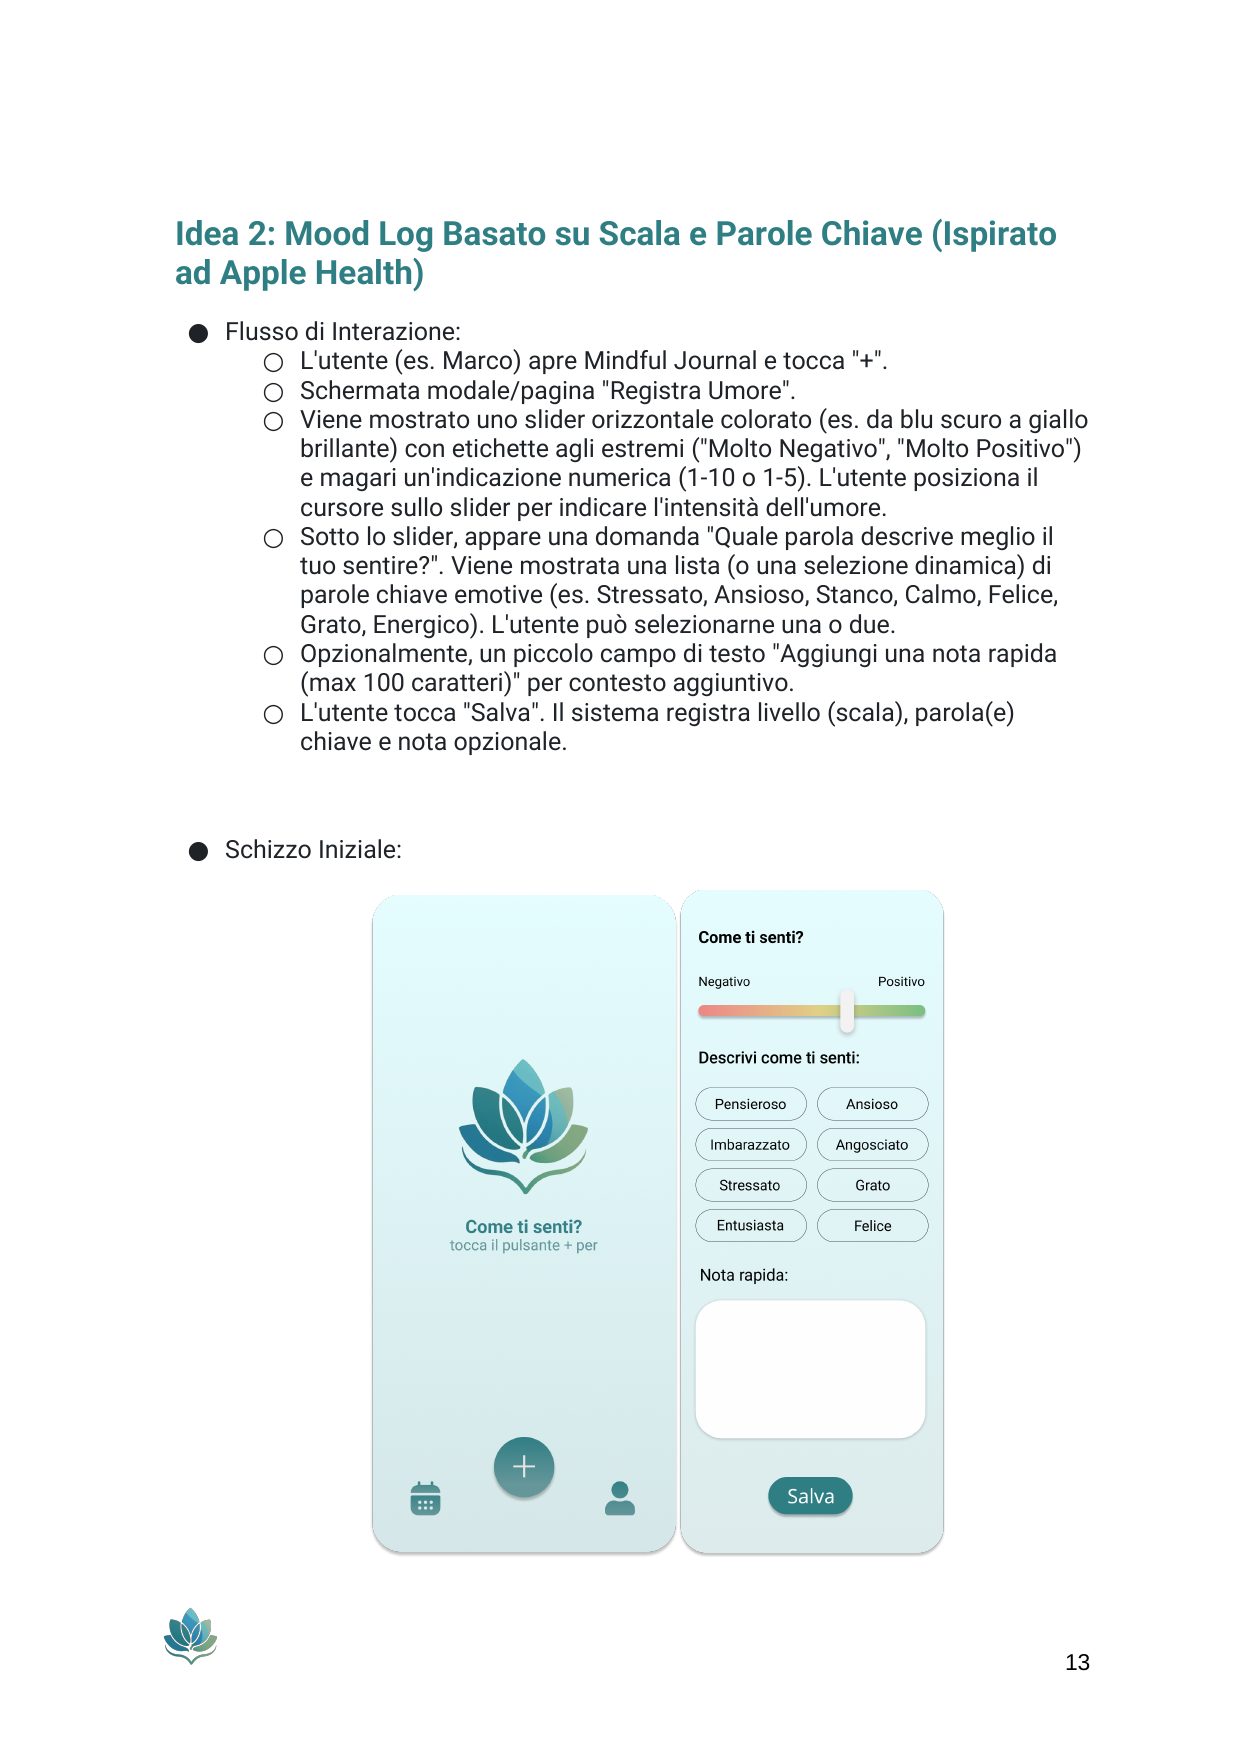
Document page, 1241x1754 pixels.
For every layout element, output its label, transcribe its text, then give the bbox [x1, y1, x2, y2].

list Schermata modale/pagina "Registra Umore". [262, 376, 1090, 405]
list Sotto lo slider, appare una domanda "Quale parola descrive meglio il tuo sentire?". Viene mostrata una lista (o una selezione dinamica) di parole chiave emotive (es. Stressato, Ansioso, Stanco, Calmo, Felice, Grato, Energico). L'utente può selezionarne una o due. [262, 522, 1090, 639]
subtitle Idea 2: Mood Log Basato su Scala e Parole Chiave (Ispirato ad Apple Health) [175, 214, 1065, 292]
list Flusso di Interazione: [187, 317, 1090, 347]
list L'utente tocca "Salva". Il sistema registra livello (scala), parola(e) chiave e nota opzionale. [262, 698, 1090, 756]
picture [369, 890, 946, 1558]
list Opzionalmente, un piccolo campo di testo "Aggiungi una nota rapida (max 100 caratteri)" per contesto aggiuntivo. [262, 639, 1090, 698]
list Schizzo Iniziale: [187, 836, 1090, 865]
list L'utente (es. Marco) apre Mindful Journal e tocca "+". [262, 347, 1090, 376]
picture [157, 1603, 224, 1671]
list Viene mostrato uno slider orizzontale colorato (es. da blu scuro a giallo brillante) con etichette agli estremi ("Molto Negativo", "Molto Positivo") e magari un'indicazione numerica (1-10 o 1-5). L'utente posiziona il cursore sullo slider per indicare l'intensità dell'umore. [262, 405, 1090, 522]
